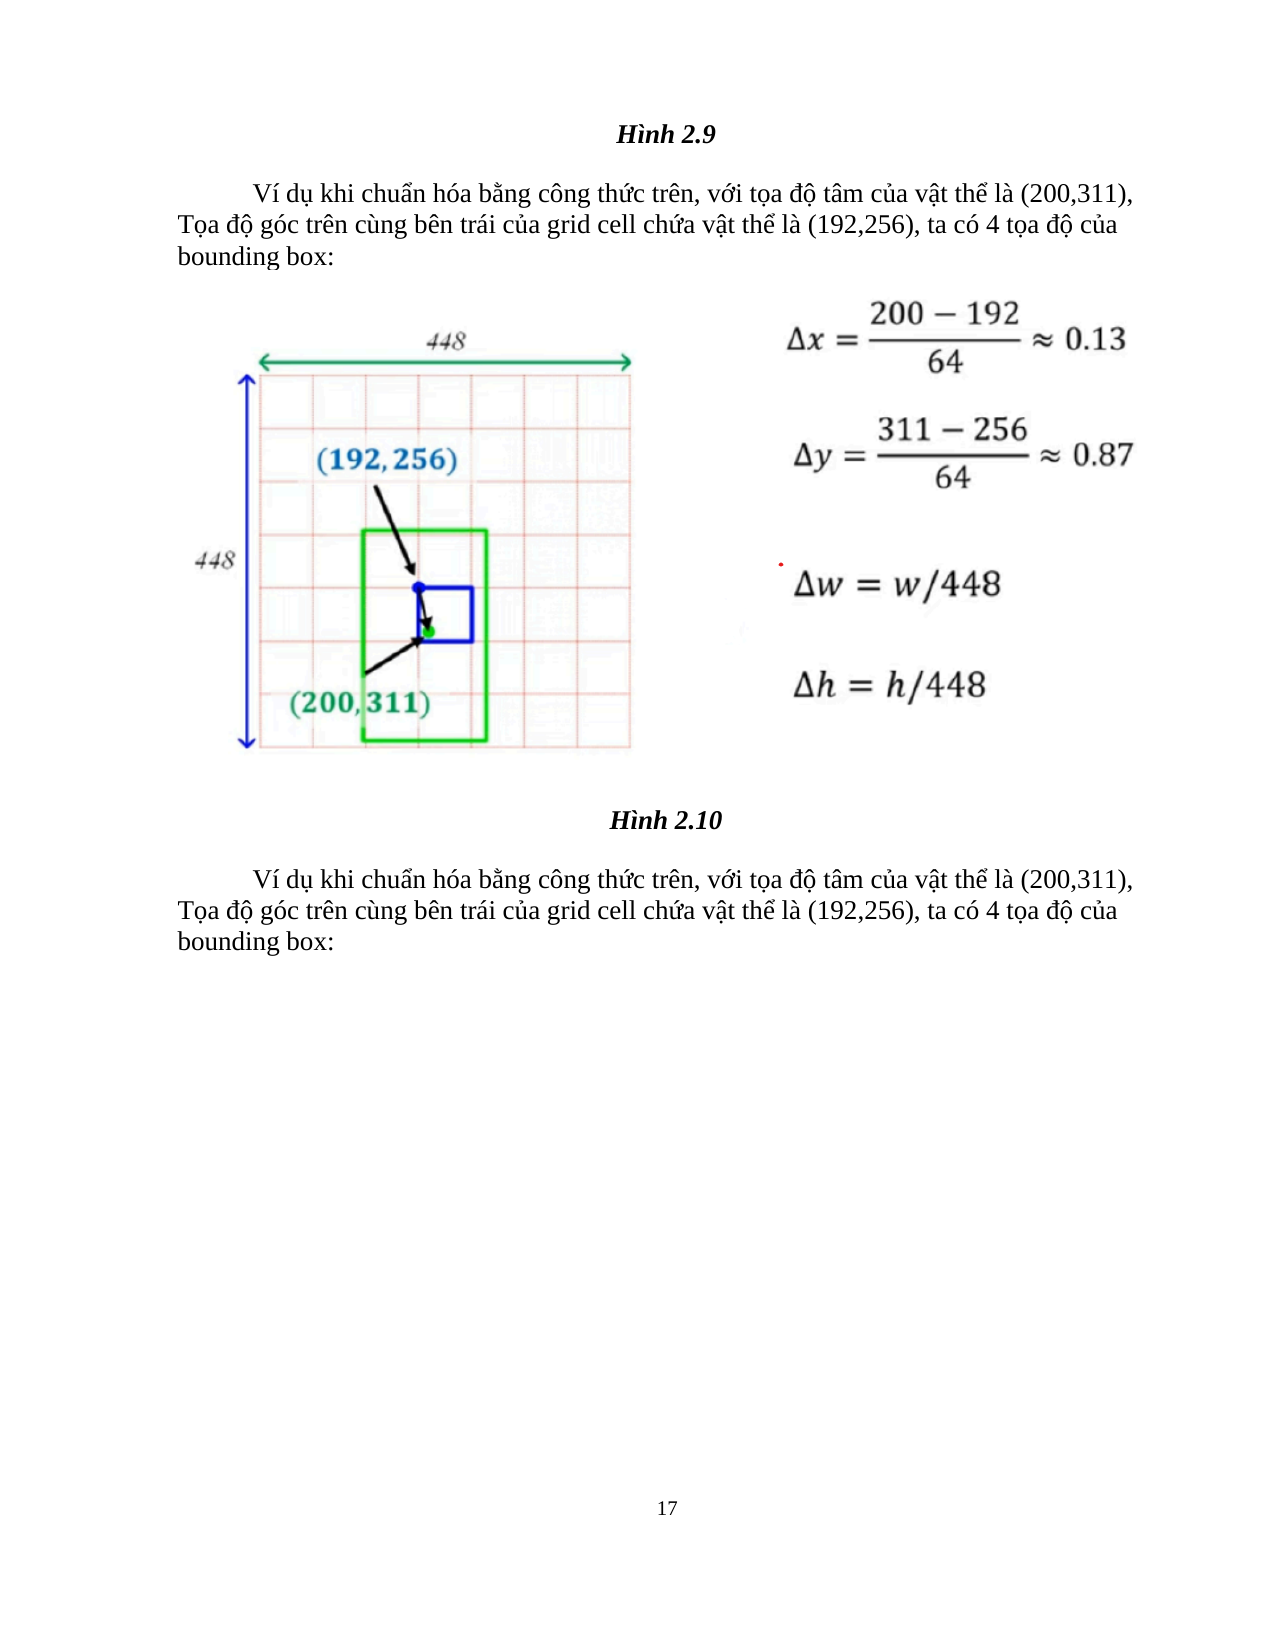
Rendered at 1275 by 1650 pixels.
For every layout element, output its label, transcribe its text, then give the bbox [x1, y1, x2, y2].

text Hình 2.9 [177, 118, 1157, 149]
text Ví dụ khi chuẩn hóa bằng công thức trên, với tọa độ tâm của vật thể là (200,311), Tọa độ góc trên cùng bên trái của grid cell chứa vật thể là (192,256), ta có 4 tọa độ của bounding box: [177, 177, 1157, 271]
text Ví dụ khi chuẩn hóa bằng công thức trên, với tọa độ tâm của vật thể là (200,311), Tọa độ góc trên cùng bên trái của grid cell chứa vật thể là (192,256), ta có 4 tọa độ của bounding box: [177, 863, 1157, 956]
picture [177, 270, 1153, 792]
text Hình 2.10 [177, 804, 1157, 835]
